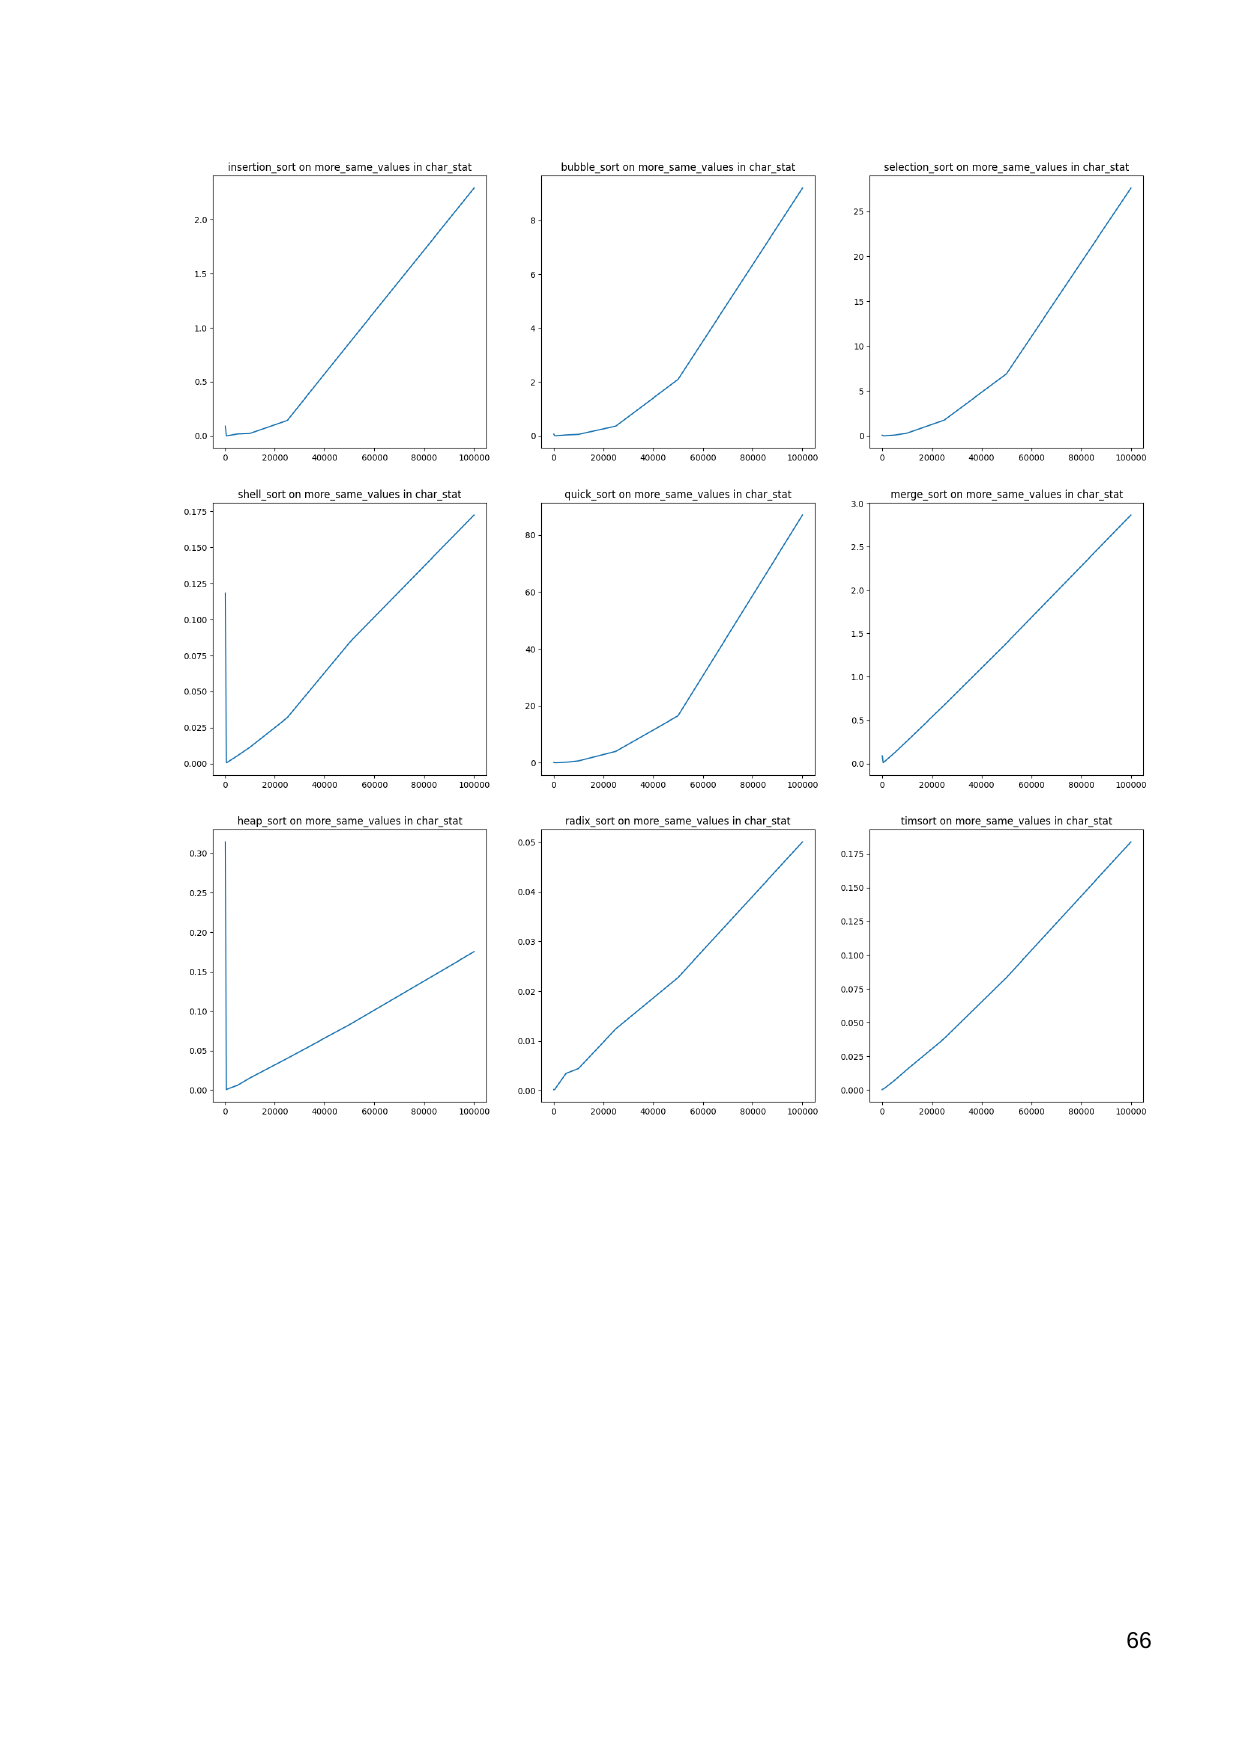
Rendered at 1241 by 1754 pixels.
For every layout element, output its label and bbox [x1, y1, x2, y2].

picture [177, 156, 1152, 1122]
